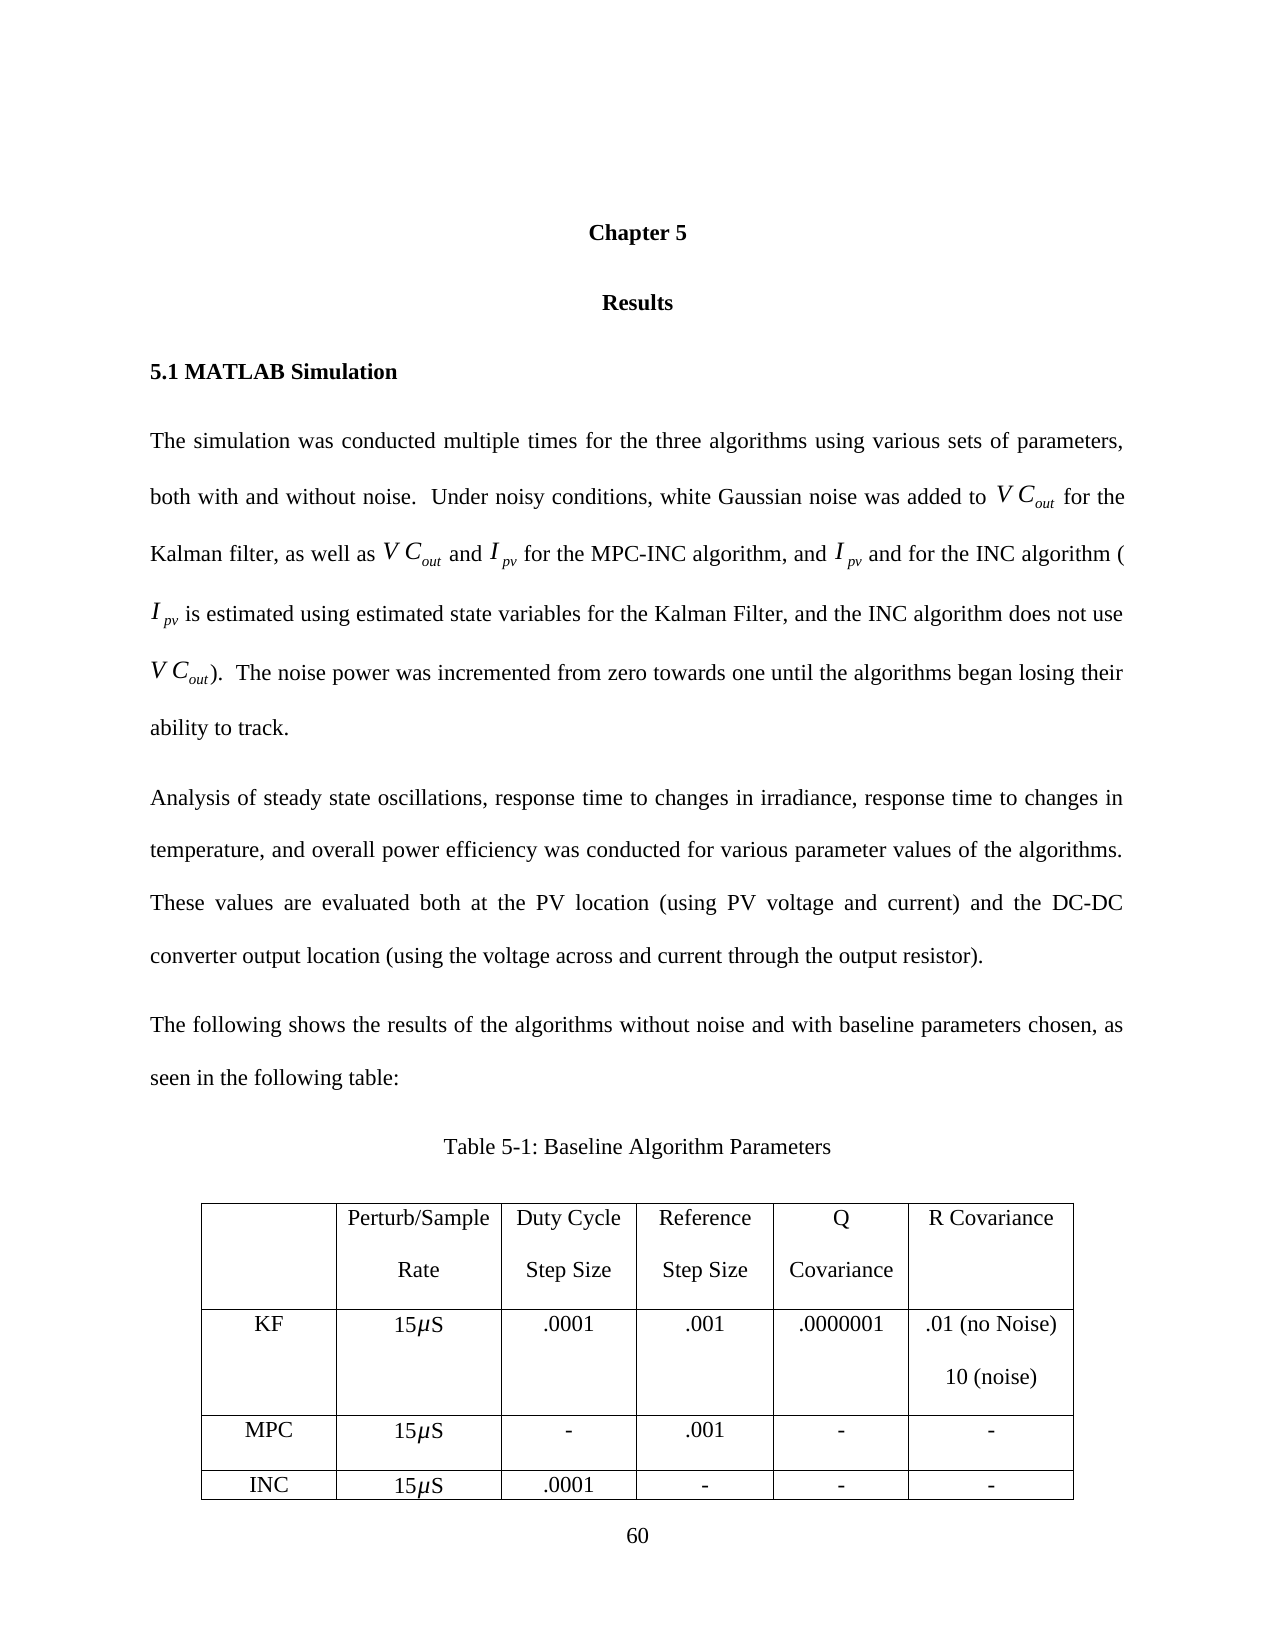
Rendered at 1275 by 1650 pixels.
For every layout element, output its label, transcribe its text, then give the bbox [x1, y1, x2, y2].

table_header Perturb/Sample Rate [337, 1204, 501, 1309]
table_cell KF [202, 1310, 336, 1415]
table_cell - [909, 1416, 1073, 1470]
table_header Reference Step Size [637, 1204, 773, 1309]
table_cell - [774, 1471, 908, 1499]
table_cell - [774, 1416, 908, 1470]
text Table 5-1: Baseline Algorithm Parameters [150, 1133, 1125, 1160]
table_cell .001 [637, 1416, 773, 1470]
table_cell - [502, 1416, 636, 1470]
table_cell - [909, 1471, 1073, 1499]
table_cell INC [202, 1471, 336, 1499]
text Chapter 5 [150, 219, 1125, 246]
table_cell .01 (no Noise) 10 (noise) [909, 1310, 1073, 1415]
table_cell - [637, 1471, 773, 1499]
text The simulation was conducted multiple times for the three algorithms using various sets of parameters, both with and without noise. Under noisy conditions, white Gaussian noise was added to for the Kalman filter, as well as and for the MPC-INC algorithm, and and for the INC algorithm ( is estimated using estimated state variables for the Kalman Filter, and the INC algorithm does not use ). The noise power was incremented from zero towards one until the algorithms began losing their ability to track. [150, 427, 1125, 741]
table_cell MPC [202, 1416, 336, 1470]
table_cell .0001 [502, 1310, 636, 1415]
table_cell 15S [337, 1310, 501, 1415]
text Results [150, 289, 1125, 315]
text The following shows the results of the algorithms without noise and with baseline parameters chosen, as seen in the following table: [150, 1011, 1125, 1090]
table_header [202, 1204, 336, 1309]
text 5.1 MATLAB Simulation [150, 358, 1125, 384]
table_header Duty Cycle Step Size [502, 1204, 636, 1309]
table_cell .001 [637, 1310, 773, 1415]
text Analysis of steady state oscillations, response time to changes in irradiance, response time to changes in temperature, and overall power efficiency was conducted for various parameter values of the algorithms. These values are evaluated both at the PV location (using PV voltage and current) and the DC-DC converter output location (using the voltage across and current through the output resistor). [150, 784, 1125, 968]
table_header Q Covariance [774, 1204, 908, 1309]
table_cell .0001 [502, 1471, 636, 1499]
table_header R Covariance [909, 1204, 1073, 1309]
table_cell .0000001 [774, 1310, 908, 1415]
table_cell 15S [337, 1416, 501, 1470]
table_cell 15S [337, 1471, 501, 1499]
